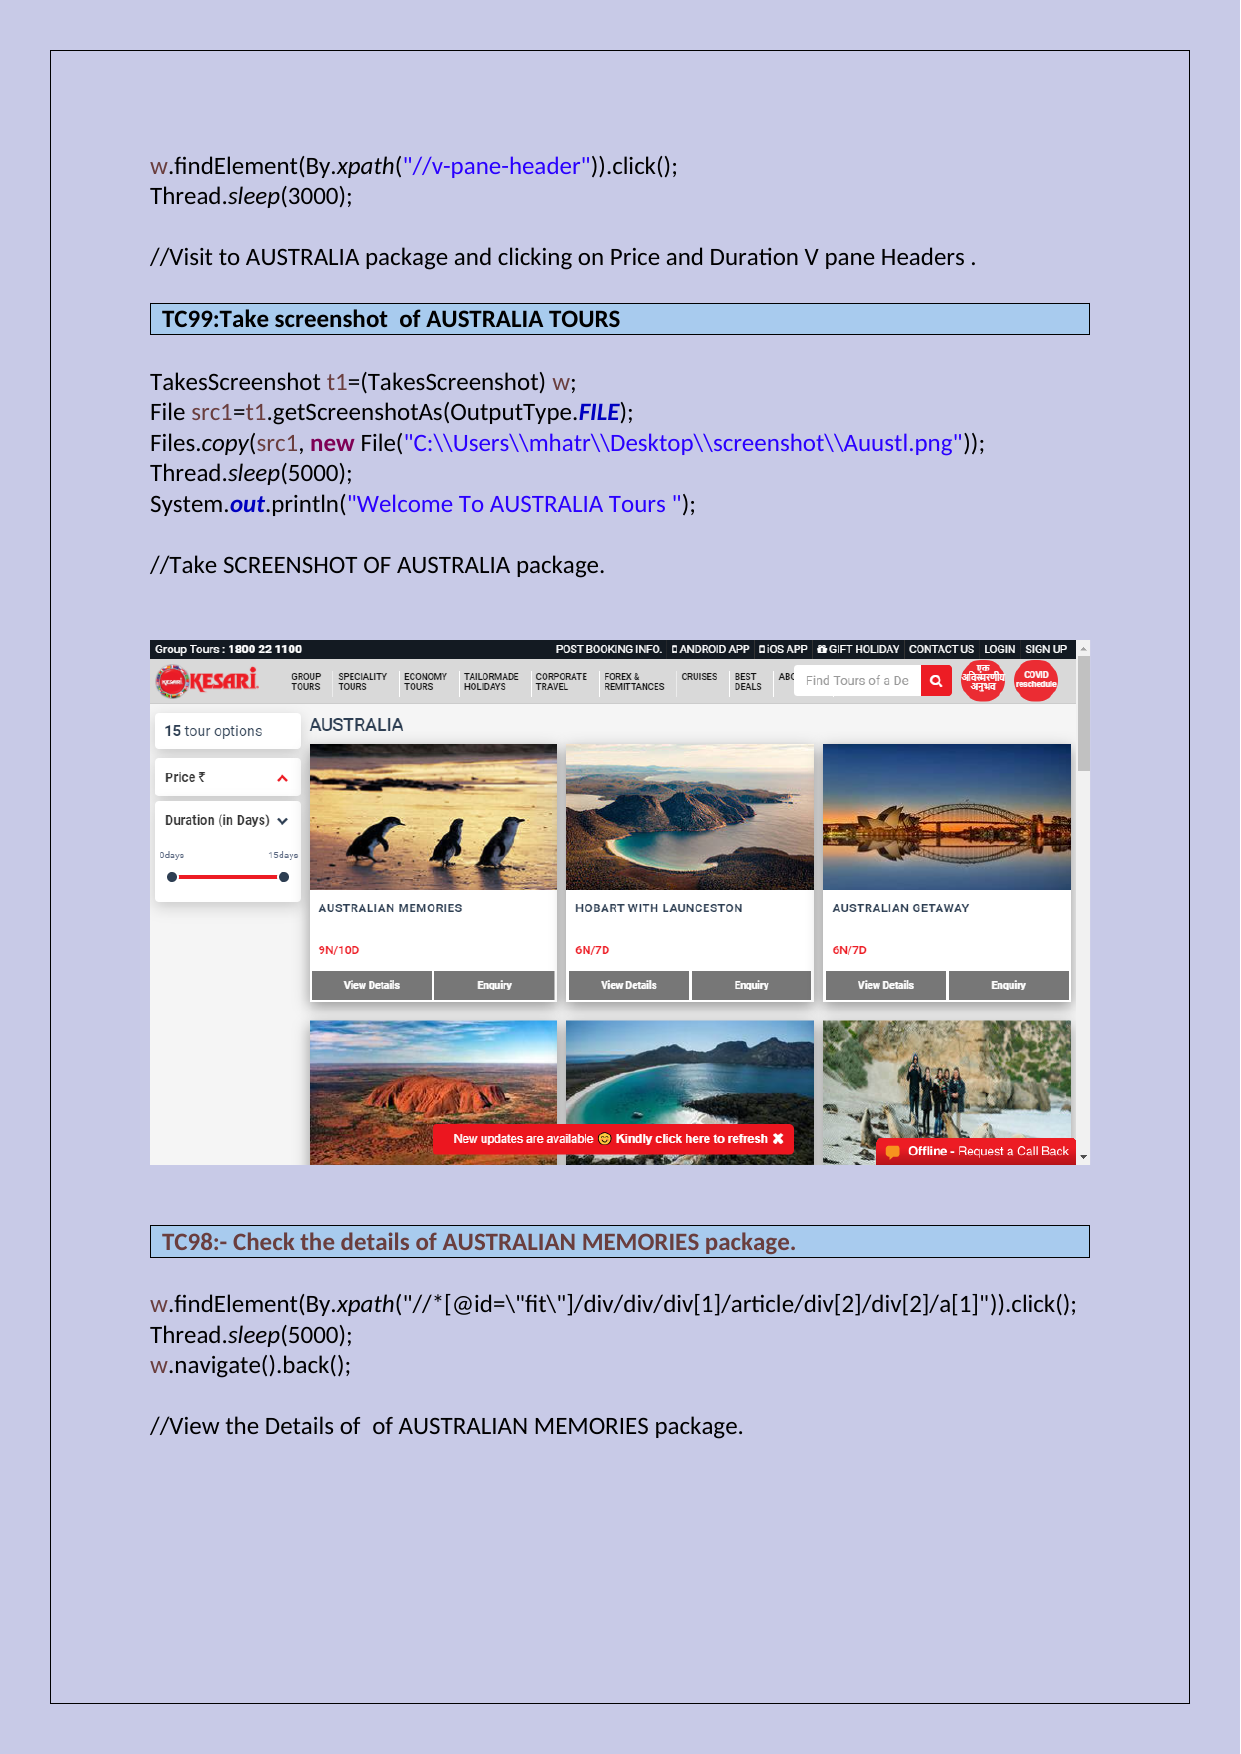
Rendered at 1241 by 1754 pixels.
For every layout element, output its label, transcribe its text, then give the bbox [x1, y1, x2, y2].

text System.out.println("Welcome To AUSTRALIA Tours "); [150, 488, 1090, 518]
text Thread.sleep(3000); [150, 181, 1090, 211]
text File src1=t1.getScreenshotAs(OutputType.FILE); [150, 396, 1090, 427]
text Thread.sleep(5000); [150, 457, 1090, 488]
picture [150, 640, 1091, 1165]
text //Take SCREENSHOT OF AUSTRALIA package. [150, 549, 1090, 579]
text w.navigate().back(); [150, 1349, 1090, 1380]
text w.findElement(By.xpath("//v-pane-header")).click(); [150, 150, 1090, 181]
text TakesScreenshot t1=(TakesScreenshot) w; [150, 366, 1090, 396]
table_header TC98:- Check the details of AUSTRALIAN MEMORIES package. [151, 1226, 1089, 1257]
text Files.copy(src1, new File("C:\\Users\\mhatr\\Desktop\\screenshot\\Auustl.png")); [150, 427, 1090, 457]
table_header TC99:Take screenshot of AUSTRALIA TOURS [151, 304, 1089, 334]
text //Visit to AUSTRALIA package and clicking on Price and Duration V pane Headers . [150, 242, 1090, 272]
text Thread.sleep(5000); [150, 1319, 1090, 1349]
text //View the Details of of AUSTRALIAN MEMORIES package. [150, 1410, 1090, 1441]
text w.findElement(By.xpath("//*[@id=\"fit\"]/div/div/div[1]/article/div[2]/div[2]/a[1]")).click(); [150, 1288, 1090, 1319]
